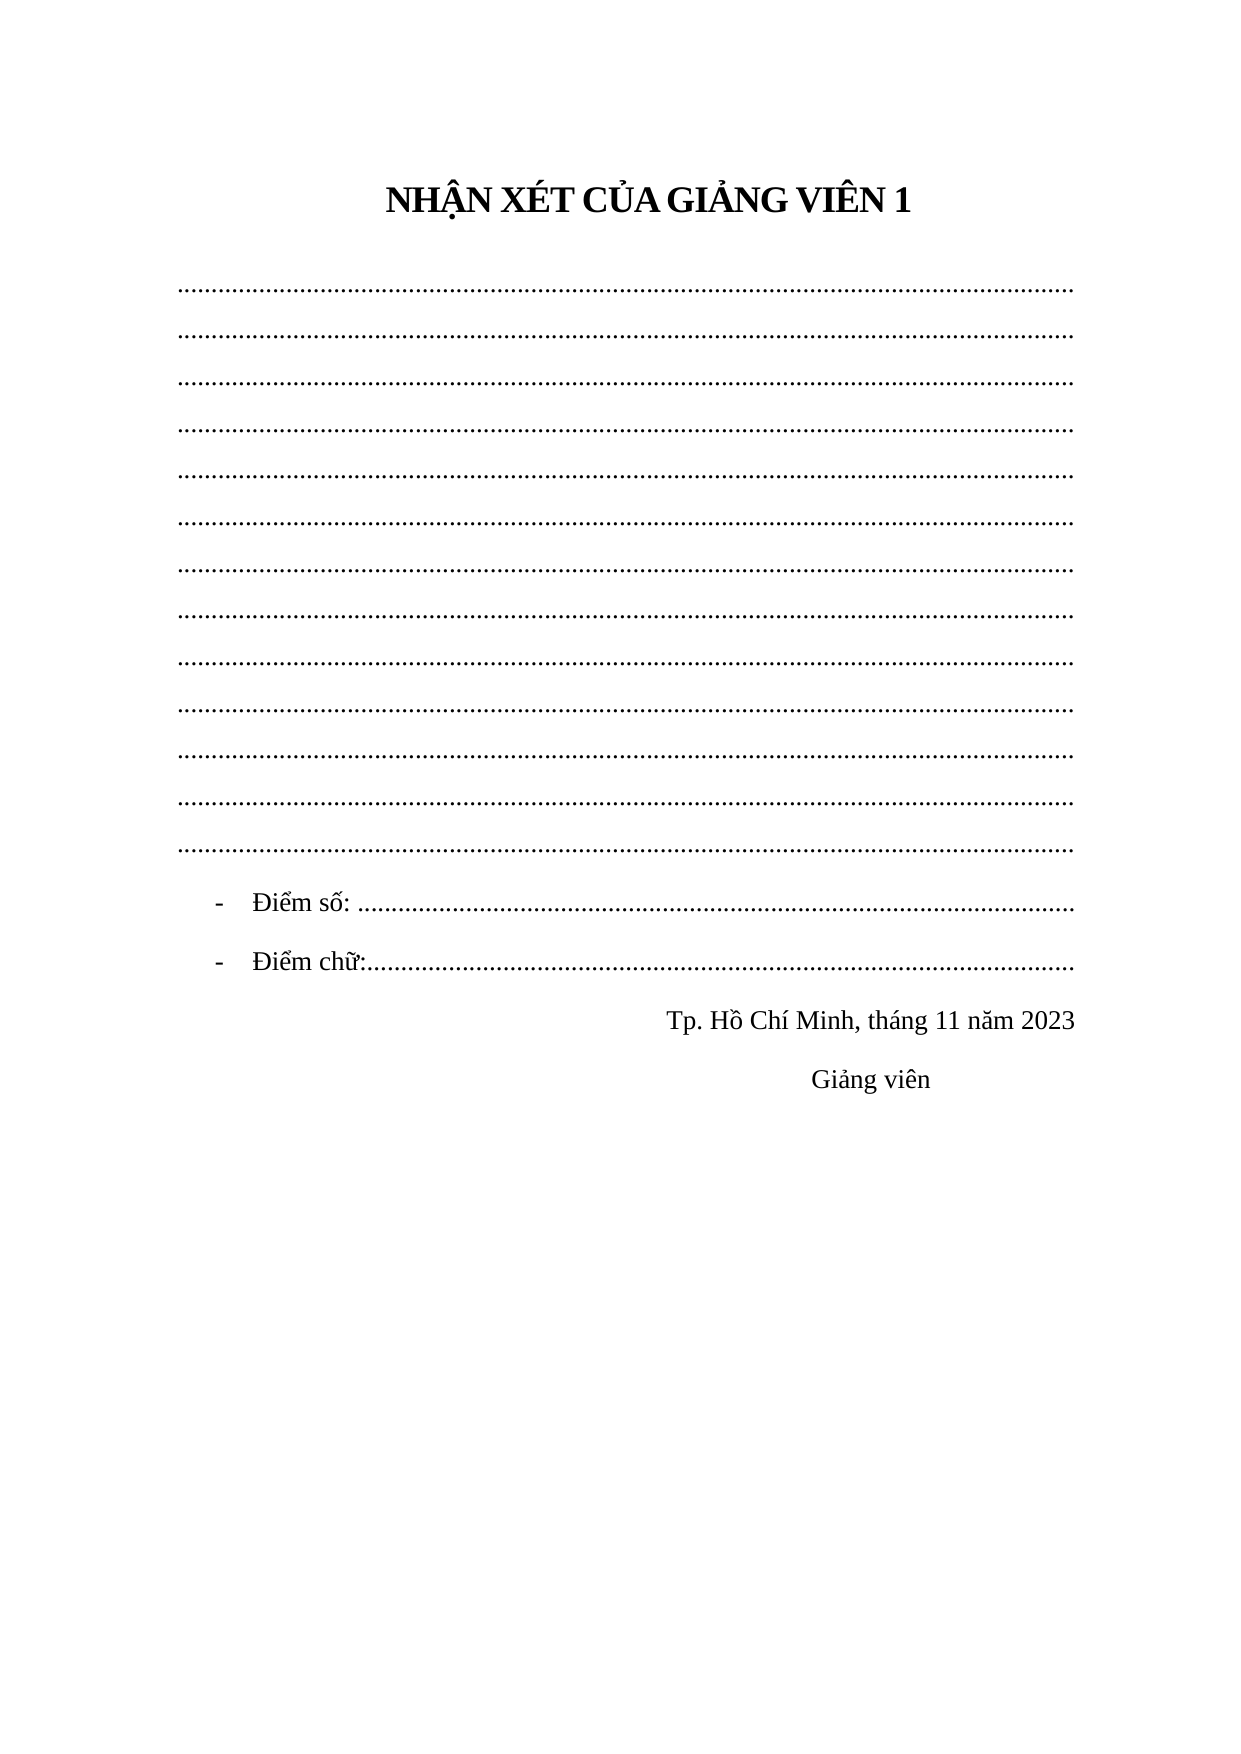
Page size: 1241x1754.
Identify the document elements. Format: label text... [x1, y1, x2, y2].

title NHẬN XÉT CỦA GIẢNG VIÊN 1 [177, 177, 1122, 220]
list Điểm chữ: [214, 945, 1122, 976]
text Tp. Hồ Chí Minh, tháng 11 năm 2023 [177, 1004, 1122, 1035]
list Điểm số: [214, 886, 1122, 917]
text Giảng viên [177, 1063, 1122, 1094]
